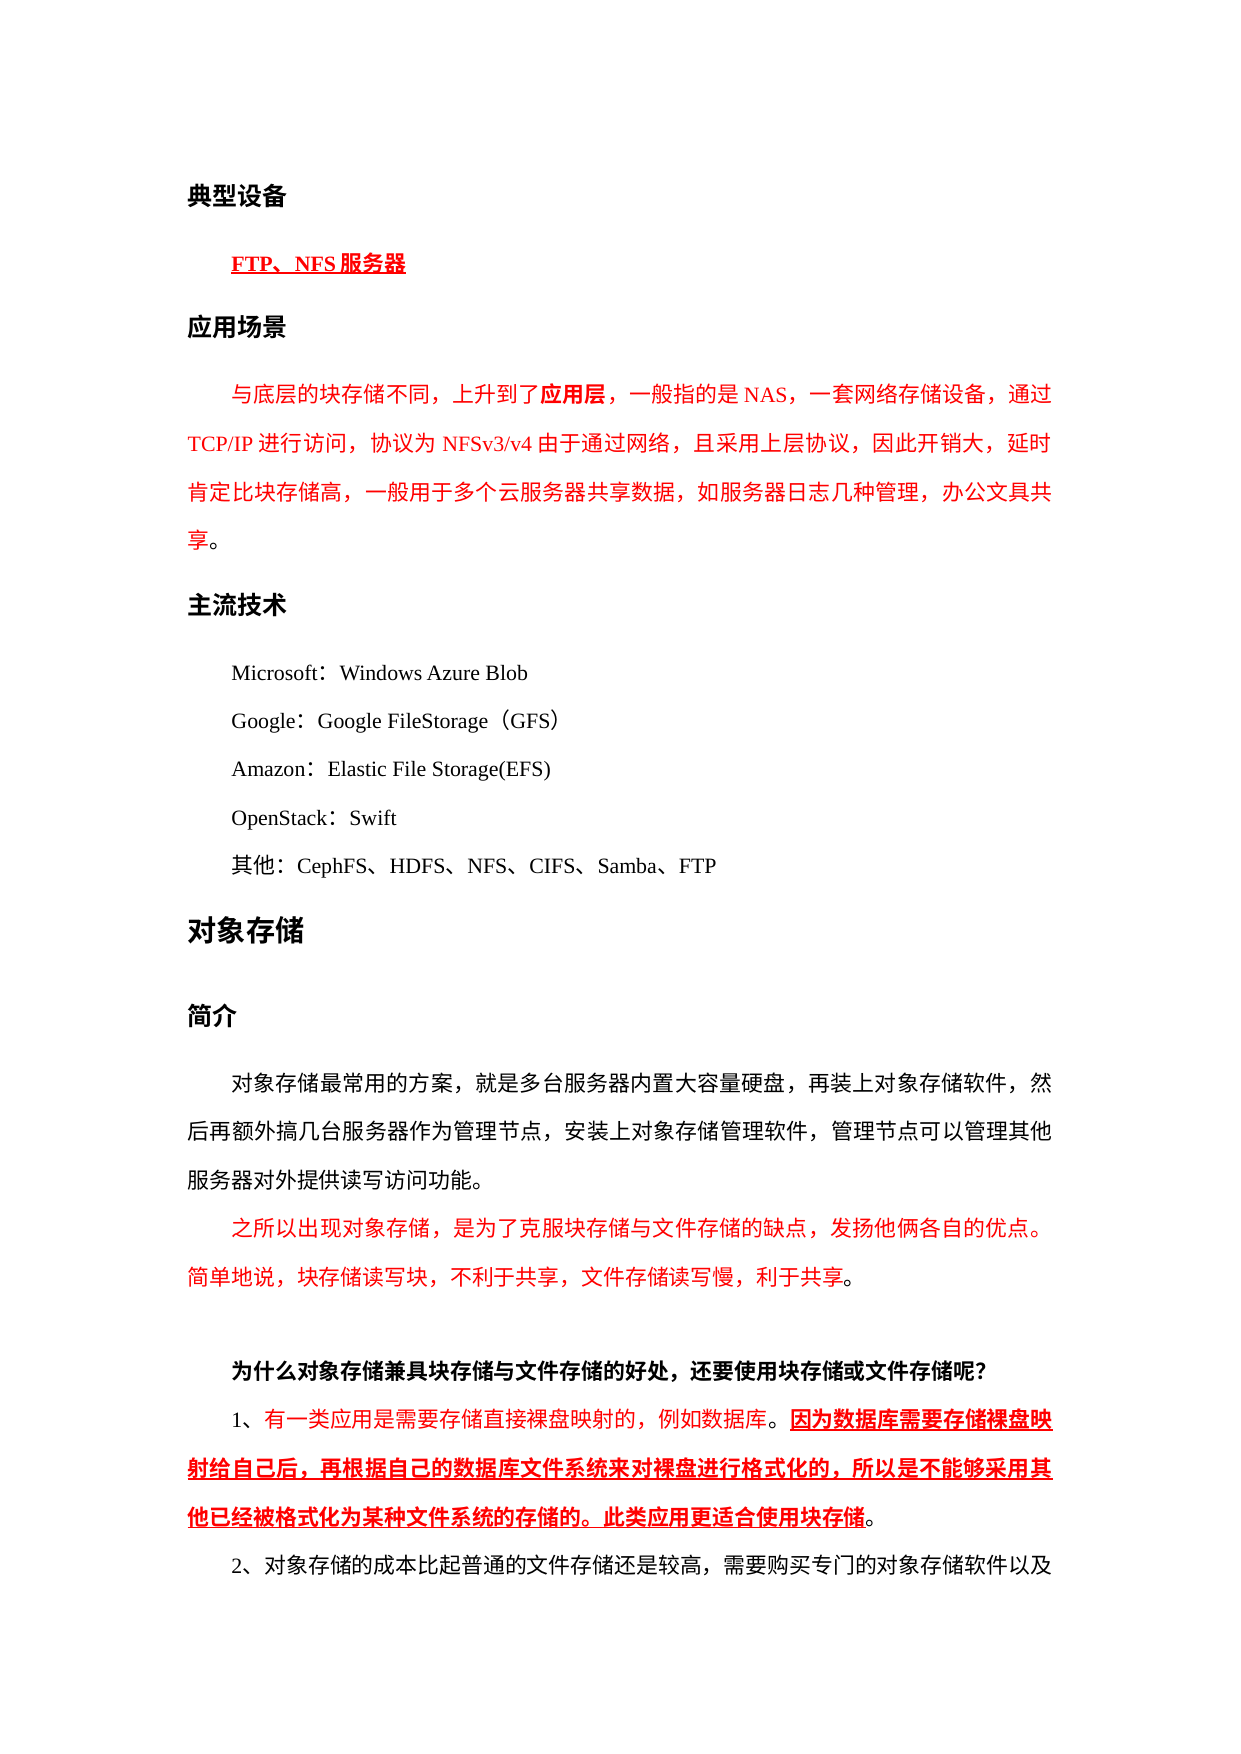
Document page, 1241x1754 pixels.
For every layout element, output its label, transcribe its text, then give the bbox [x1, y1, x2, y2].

text 为什么对象存储兼具块存储与文件存储的好处，还要使用块存储或文件存储呢？ [187, 1353, 1053, 1386]
subtitle 简介 [187, 982, 1053, 1047]
text 与底层的块存储不同，上升到了应用层，一般指的是NAS，一套网络存储设备，通过TCP/IP进行访问，协议为NFSv3/v4由于通过网络，且采用上层协议，因此开销大，延时肯定比块存储高，一般用于多个云服务器共享数据，如服务器日志几种管理，办公文具共享。 [187, 377, 1053, 555]
text Microsoft：Windows Azure Blob [187, 654, 1053, 687]
list 有一类应用是需要存储直接裸盘映射的，例如数据库。因为数据库需要存储裸盘映射给自己后，再根据自己的数据库文件系统来对裸盘进行格式化的，所以是不能够采用其他已经被格式化为某种文件系统的存储的。此类应用更适合使用块存储。 [187, 1402, 1053, 1478]
text OpenStack：Swift [187, 799, 1053, 832]
text Google：Google FileStorage（GFS） [187, 703, 1053, 735]
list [187, 1547, 1053, 1580]
list 有一类应用是需要存储直接裸盘映射的，例如数据库。因为数据库需要存储裸盘映射给自己后，再根据自己的数据库文件系统来对裸盘进行格式化的，所以是不能够采用其他已经被格式化为某种文件系统的存储的。此类应用更适合使用块存储。 [187, 1479, 1053, 1532]
subtitle 主流技术 [187, 571, 1053, 636]
text 其他：CephFS、HDFS、NFS、CIFS、Samba、FTP [187, 848, 1053, 880]
text FTP、NFS服务器 [187, 245, 1053, 278]
text 对象存储最常用的方案，就是多台服务器内置大容量硬盘，再装上对象存储软件，然后再额外搞几台服务器作为管理节点，安装上对象存储管理软件，管理节点可以管理其他服务器对外提供读写访问功能。 [187, 1065, 1053, 1195]
subtitle 应用场景 [187, 293, 1053, 358]
subtitle 对象存储 [187, 896, 1053, 961]
text 之所以出现对象存储，是为了克服块存储与文件存储的缺点，发扬他俩各自的优点。简单地说，块存储读写块，不利于共享，文件存储读写慢，利于共享。 [187, 1211, 1053, 1292]
subtitle 典型设备 [187, 162, 1053, 227]
text Amazon：Elastic File Storage(EFS) [187, 751, 1053, 783]
